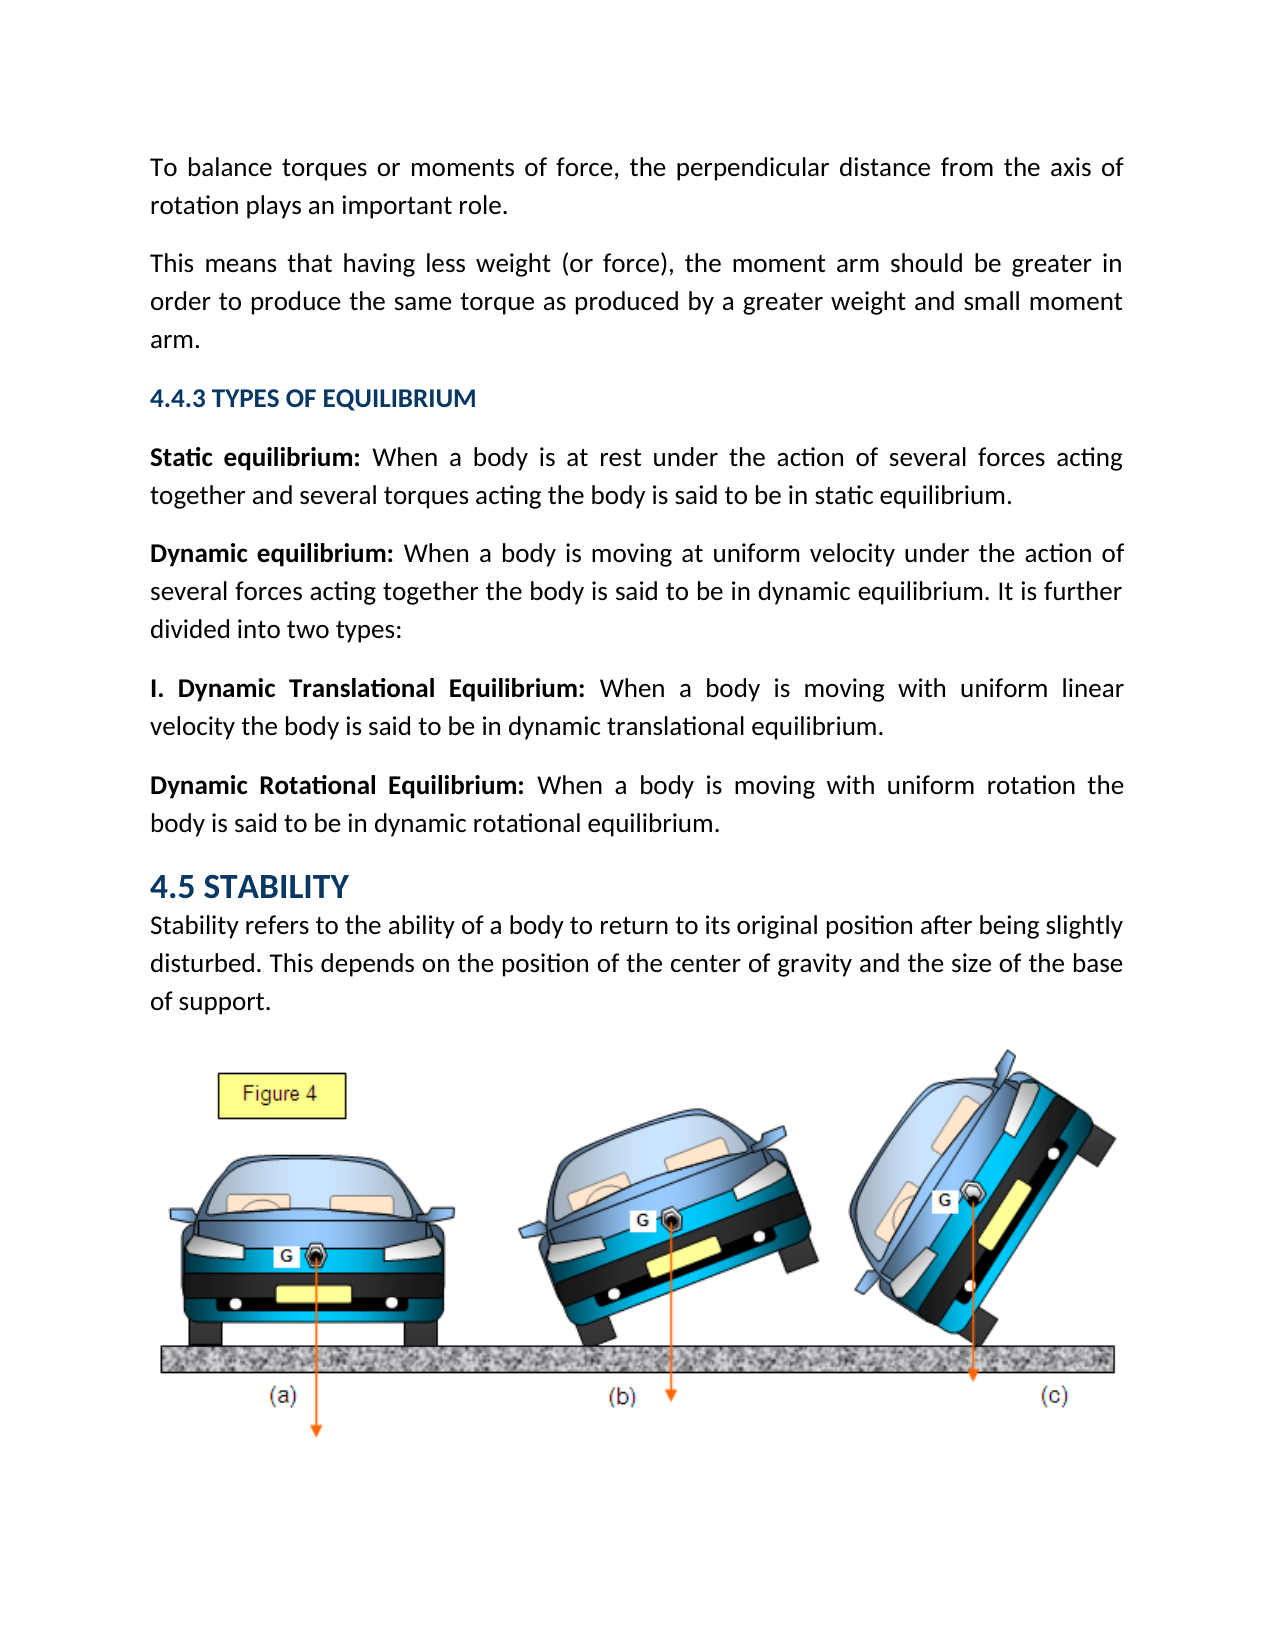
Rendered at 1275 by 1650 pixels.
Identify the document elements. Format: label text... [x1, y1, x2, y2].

text Dynamic Rotational Equilibrium: When a body is moving with uniform rotation the body is said to be in dynamic rotational equilibrium. [150, 768, 1125, 839]
text Dynamic equilibrium: When a body is moving at uniform velocity under the action of several forces acting together the body is said to be in dynamic equilibrium. It is further divided into two types: [150, 537, 1125, 646]
text Static equilibrium: When a body is at rest under the action of several forces acting together and several torques acting the body is said to be in static equilibrium. [150, 440, 1125, 511]
text 4.4.3 TYPES OF EQUILIBRIUM [150, 381, 1125, 414]
picture [150, 1042, 1125, 1451]
text To balance torques or moments of force, the perpendicular distance from the axis of rotation plays an important role. [150, 150, 1125, 221]
text This means that having less weight (or force), the moment arm should be greater in order to produce the same torque as produced by a greater weight and small moment arm. [150, 247, 1125, 356]
subtitle 4.5 STABILITY [150, 864, 1125, 908]
text I. Dynamic Translational Equilibrium: When a body is moving with uniform linear velocity the body is said to be in dynamic translational equilibrium. [150, 671, 1125, 742]
text Stability refers to the ability of a body to return to its original position after being slightly disturbed. This depends on the position of the center of gravity and the size of the base of support. [150, 908, 1125, 1017]
